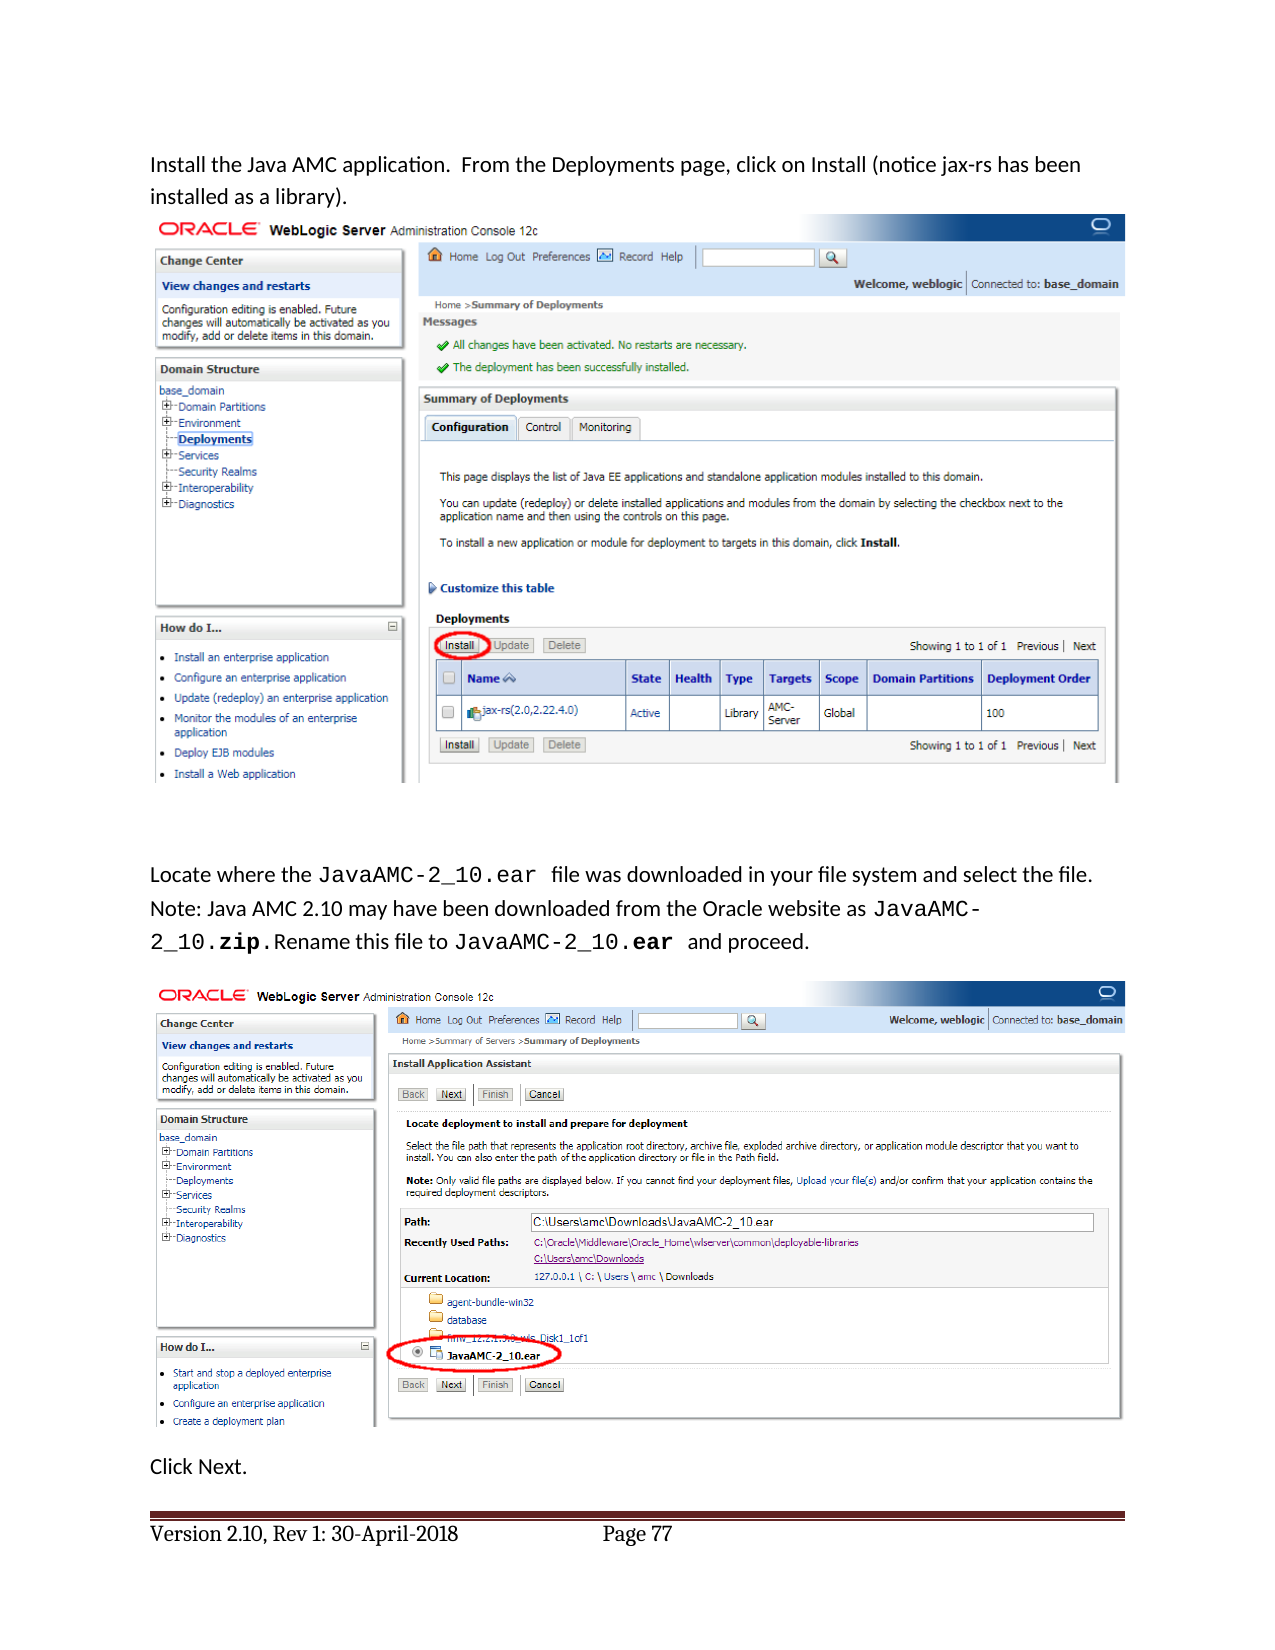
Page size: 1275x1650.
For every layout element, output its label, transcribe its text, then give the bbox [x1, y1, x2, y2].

text Locate where the JavaAMC-2_10.ear file was downloaded in your file system and select the file. Note: Java AMC 2.10 may have been downloaded from the Oracle website as JavaAMC-2_10.zip.Rename this file to JavaAMC-2_10.ear and proceed. [150, 860, 1125, 956]
picture [150, 981, 1125, 1427]
text Click Next. [150, 1452, 1125, 1480]
picture [150, 214, 1125, 783]
text Install the Java AMC application. From the Deployments page, click on Install (notice jax-rs has been installed as a library). [150, 150, 1125, 214]
